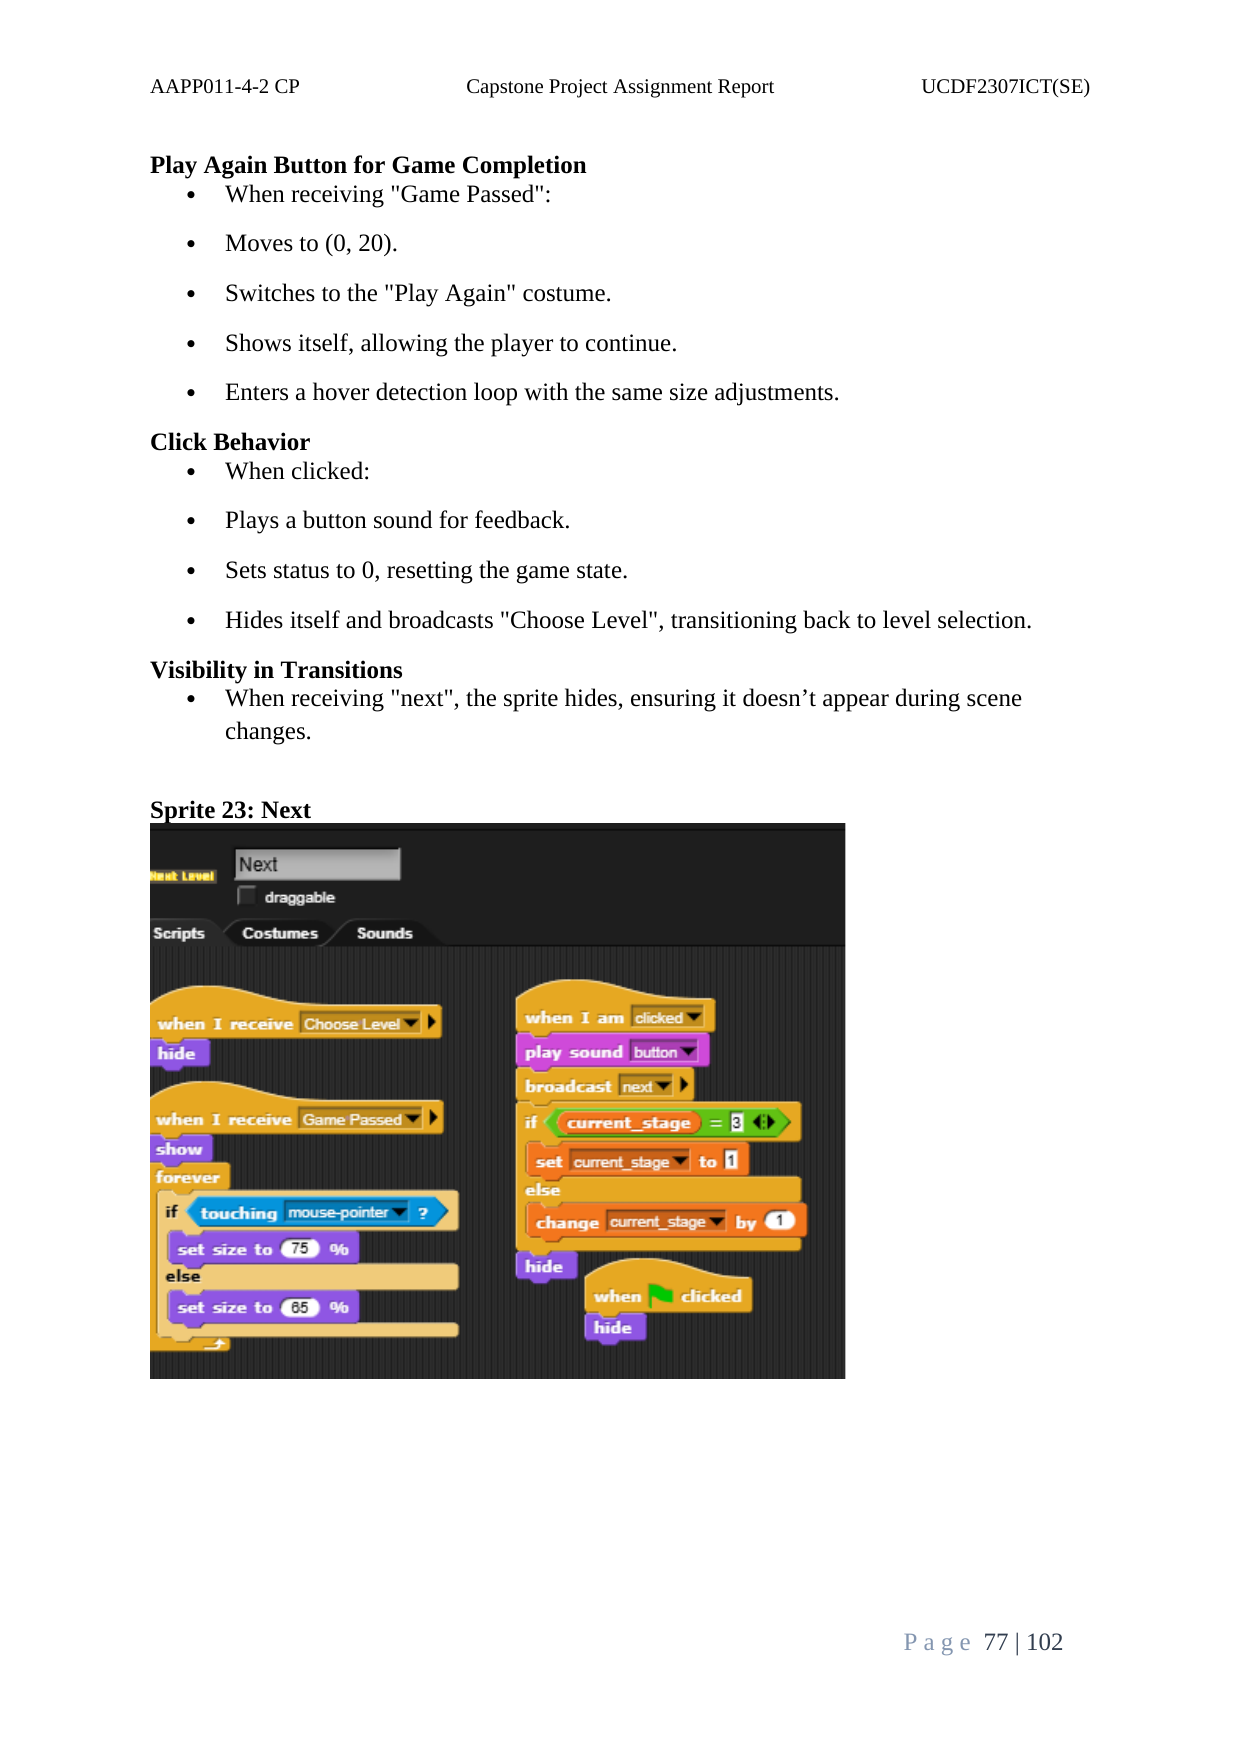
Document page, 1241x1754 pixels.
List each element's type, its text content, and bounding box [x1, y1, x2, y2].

text Play Again Button for Game Completion [150, 150, 1090, 179]
text Visibility in Transitions [150, 655, 1090, 683]
picture [150, 823, 846, 1379]
text Click Behavior [150, 427, 1090, 456]
list When receiving "next", the sprite hides, ensuring it doesn’t appear during scene changes. [187, 683, 1090, 745]
list Sets status to 0, resetting the game state. [187, 555, 1090, 584]
list Hides itself and broadcasts "Choose Level", transitioning back to level selection. [187, 605, 1090, 634]
list Plays a button sound for feedback. [187, 506, 1090, 534]
list When receiving "Game Passed": [187, 179, 1090, 207]
list Switches to the "Play Again" costume. [187, 278, 1090, 307]
list Shows itself, allowing the player to continue. [187, 328, 1090, 357]
list When clicked: [187, 456, 1090, 485]
list Moves to (0, 20). [187, 228, 1090, 257]
text Sprite 23: Next [150, 795, 1090, 824]
list Enters a hover detection loop with the same size adjustments. [187, 377, 1090, 406]
